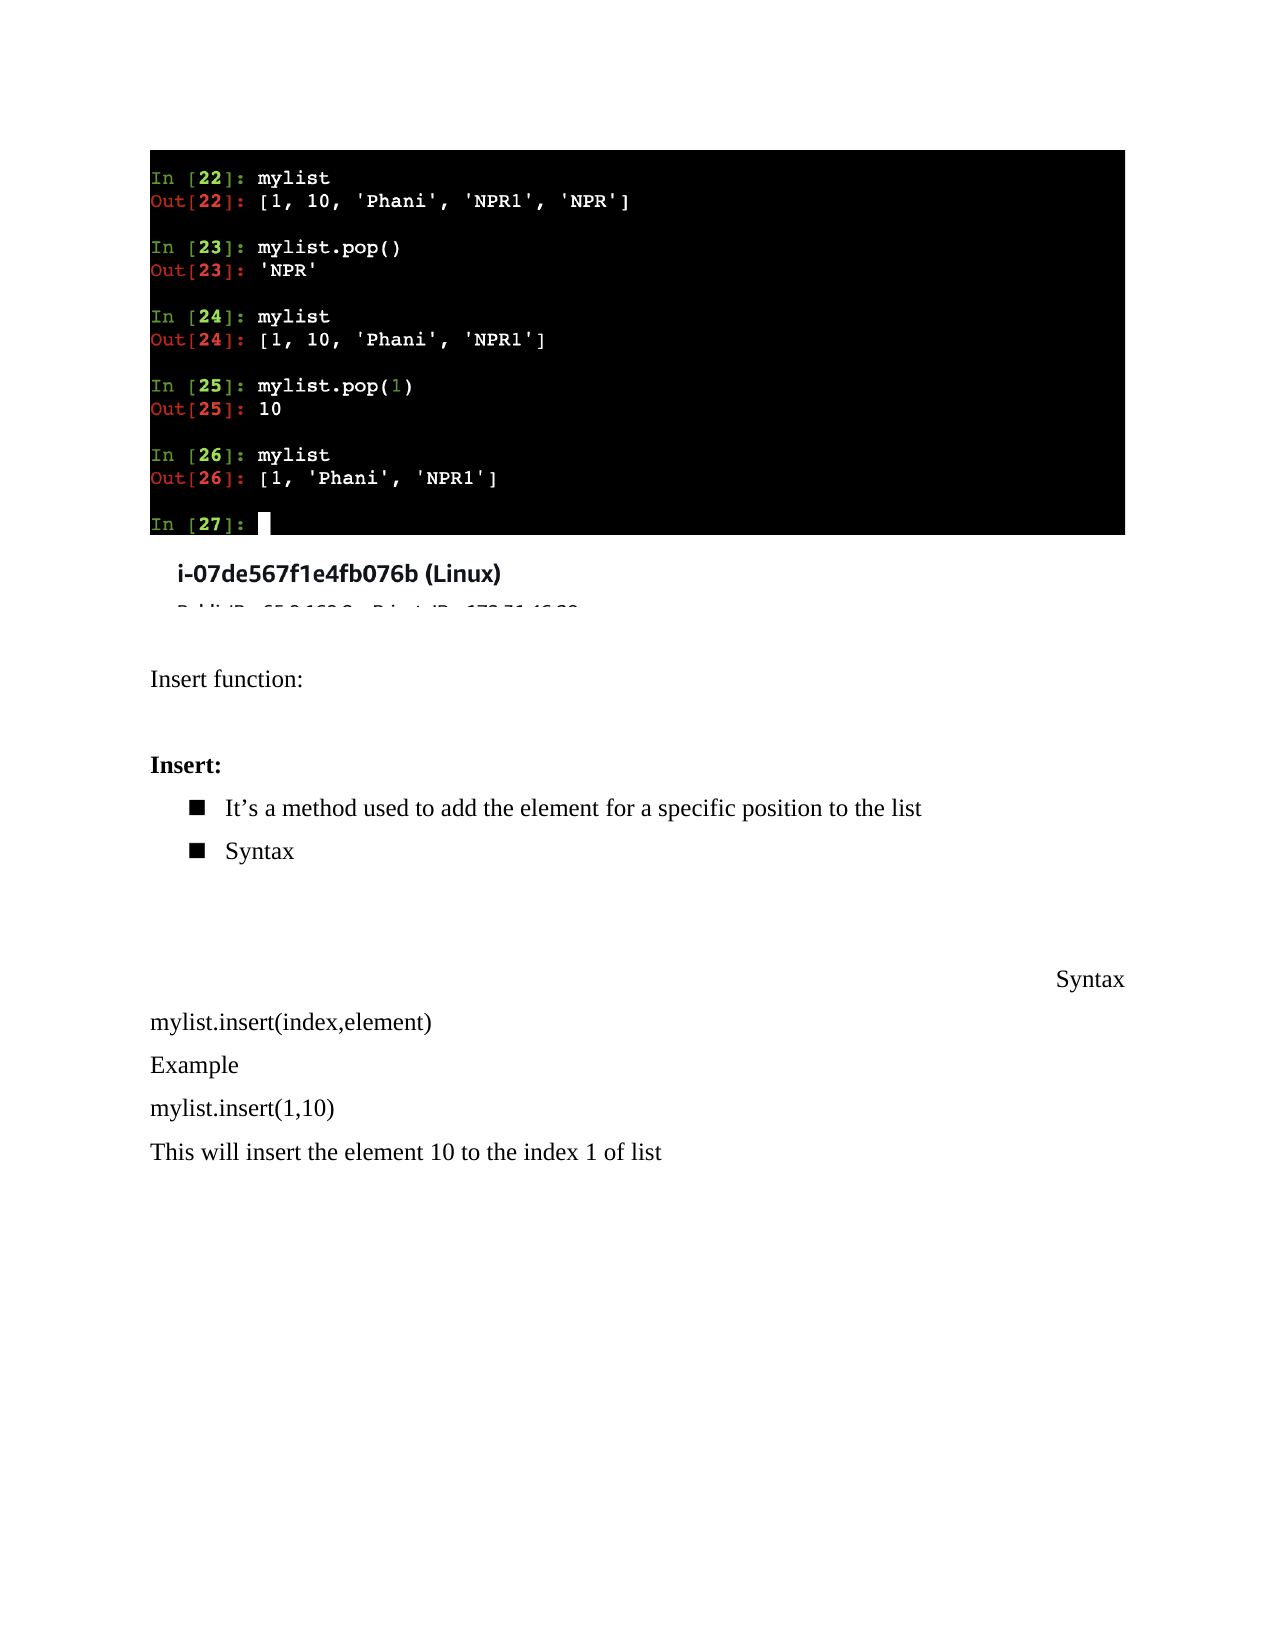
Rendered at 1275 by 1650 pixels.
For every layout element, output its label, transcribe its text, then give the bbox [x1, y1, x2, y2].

text mylist.insert(1,10) This will insert the element 10 to the index 1 of list [150, 1093, 1125, 1165]
text Insert: [150, 750, 1125, 779]
picture [150, 150, 1125, 607]
text Insert function: [150, 664, 1125, 692]
list Syntax [187, 836, 1125, 950]
list It’s a method used to add the element for a specific position to the list [187, 793, 1125, 822]
text Syntax mylist.insert(index,element) Example [150, 964, 1125, 1079]
